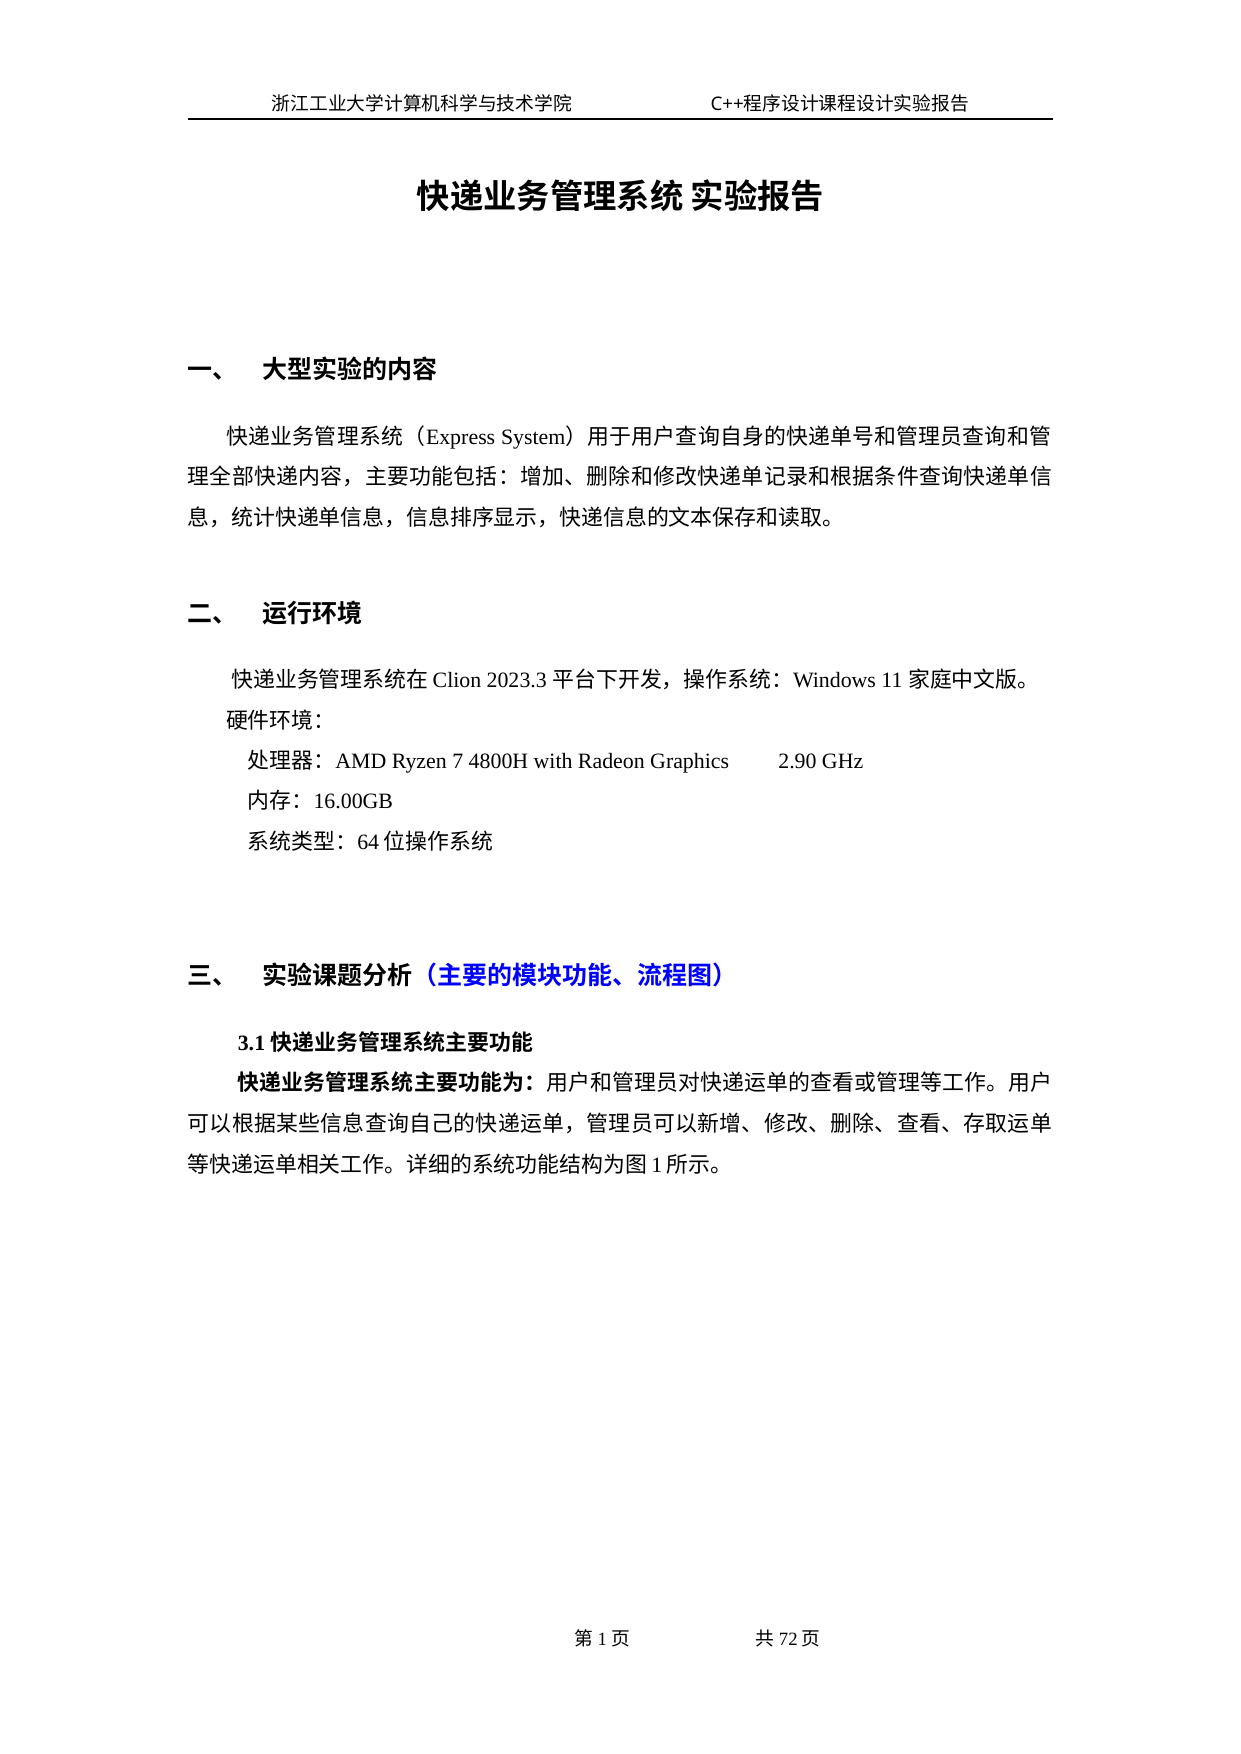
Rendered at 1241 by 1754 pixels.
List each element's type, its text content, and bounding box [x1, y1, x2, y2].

text 快递业务管理系统 实验报告 [187, 162, 1053, 227]
list 运行环境 [187, 579, 1053, 644]
text 处理器：AMD Ryzen 7 4800H with Radeon Graphics 2.90 GHz [187, 743, 1053, 775]
text 硬件环境： [187, 702, 1053, 735]
text 快递业务管理系统（Express System）用于用户查询自身的快递单号和管理员查询和管理全部快递内容，主要功能包括：增加、删除和修改快递单记录和根据条件查询快递单信息，统计快递单信息，信息排序显示，快递信息的文本保存和读取。 [187, 418, 1053, 532]
list 实验课题分析（主要的模块功能、流程图） [187, 941, 1053, 1006]
list 大型实验的内容 [187, 335, 1053, 400]
text 3.1 快递业务管理系统主要功能 [187, 1024, 1053, 1057]
text 快递业务管理系统主要功能为：用户和管理员对快递运单的查看或管理等工作。用户可以根据某些信息查询自己的快递运单，管理员可以新增、修改、删除、查看、存取运单等快递运单相关工作。详细的系统功能结构为图1所示。 [187, 1065, 1053, 1179]
text 内存：16.00GB [187, 783, 1053, 816]
text 快递业务管理系统在Clion 2023.3 平台下开发，操作系统：Windows 11 家庭中文版。 [187, 662, 1053, 694]
text 系统类型：64位操作系统 [187, 823, 1053, 856]
